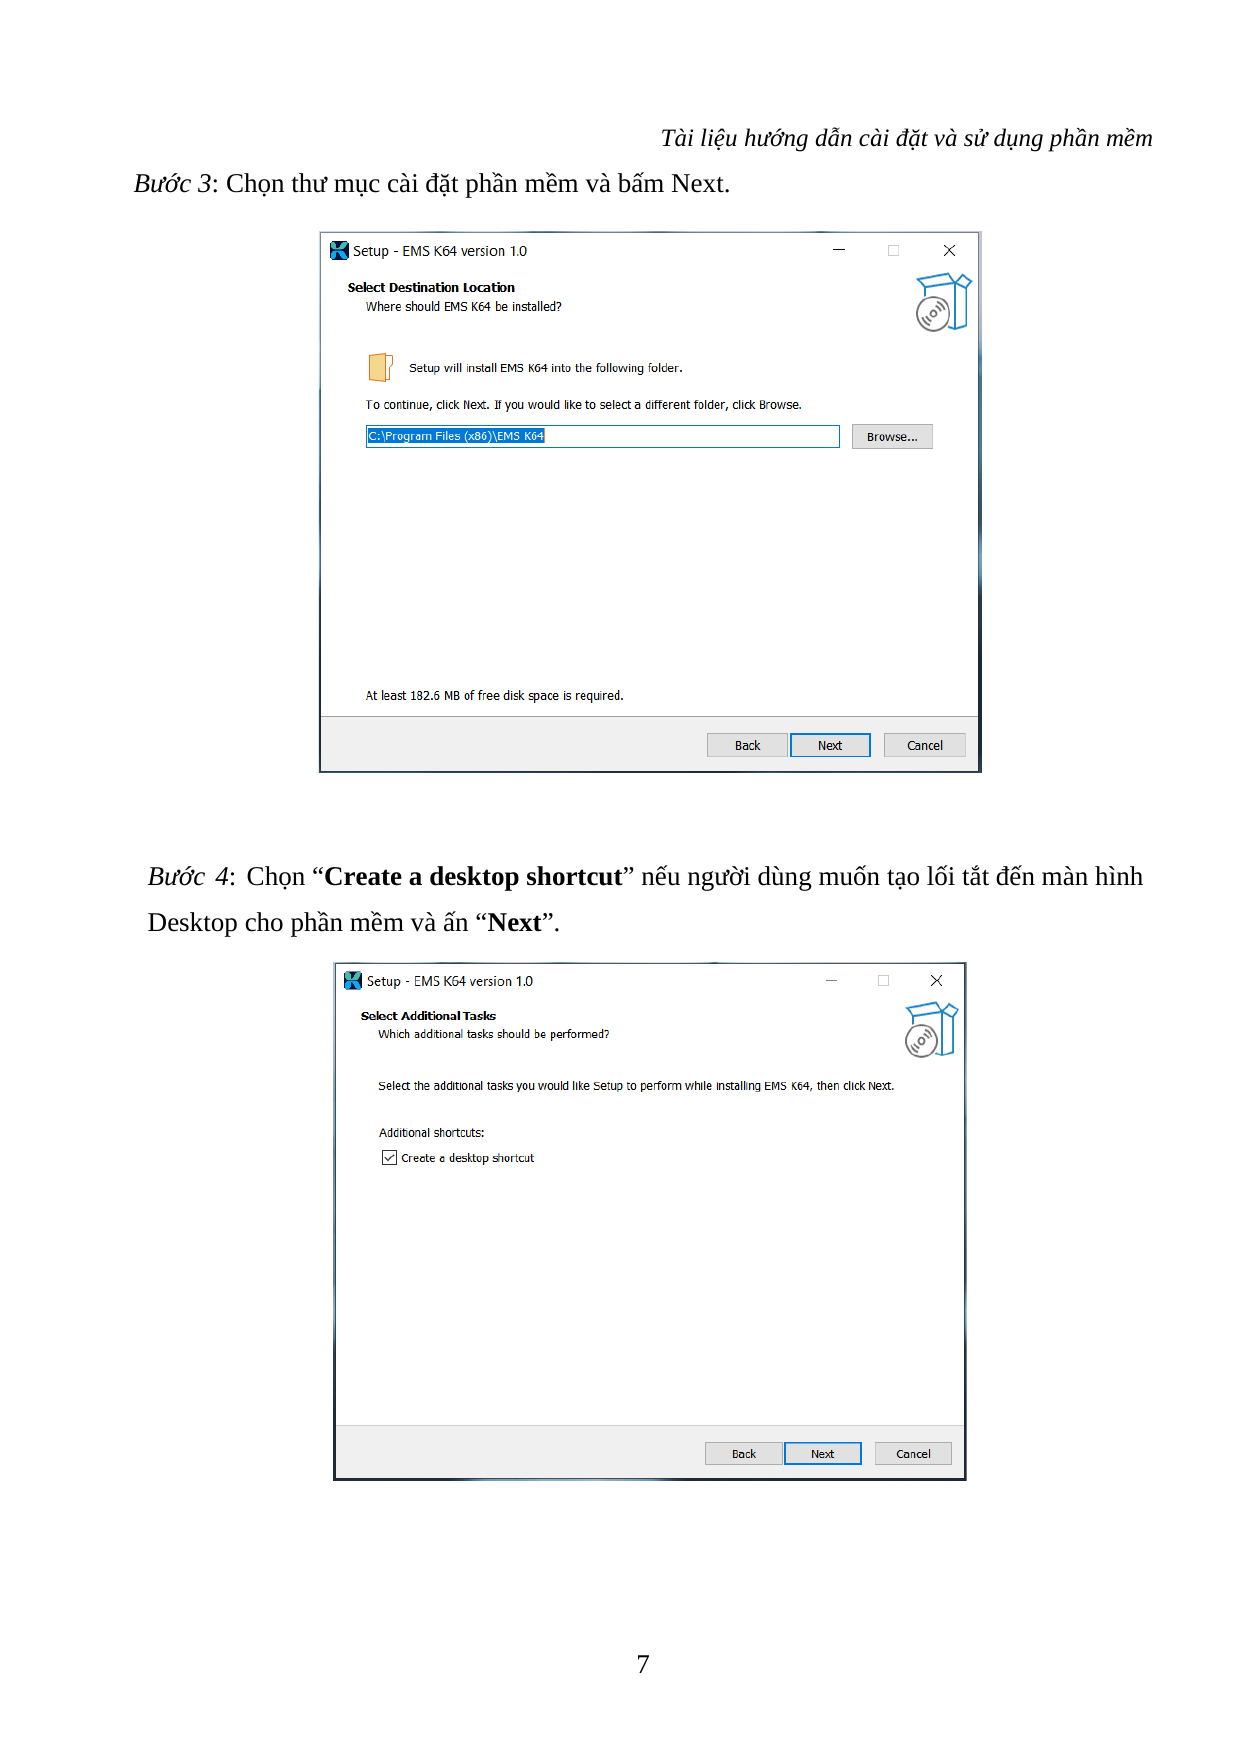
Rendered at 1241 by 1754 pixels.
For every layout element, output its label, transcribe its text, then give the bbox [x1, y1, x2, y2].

list Bước 4: Chọn “Create a desktop shortcut” nếu người dùng muốn tạo lối tắt đến màn hình Desktop cho phần mềm và ấn “Next”. [147, 860, 1152, 937]
picture [318, 231, 982, 773]
picture [333, 962, 967, 1481]
text Bước 3: Chọn thư mục cài đặt phần mềm và bấm Next. [133, 168, 1167, 199]
